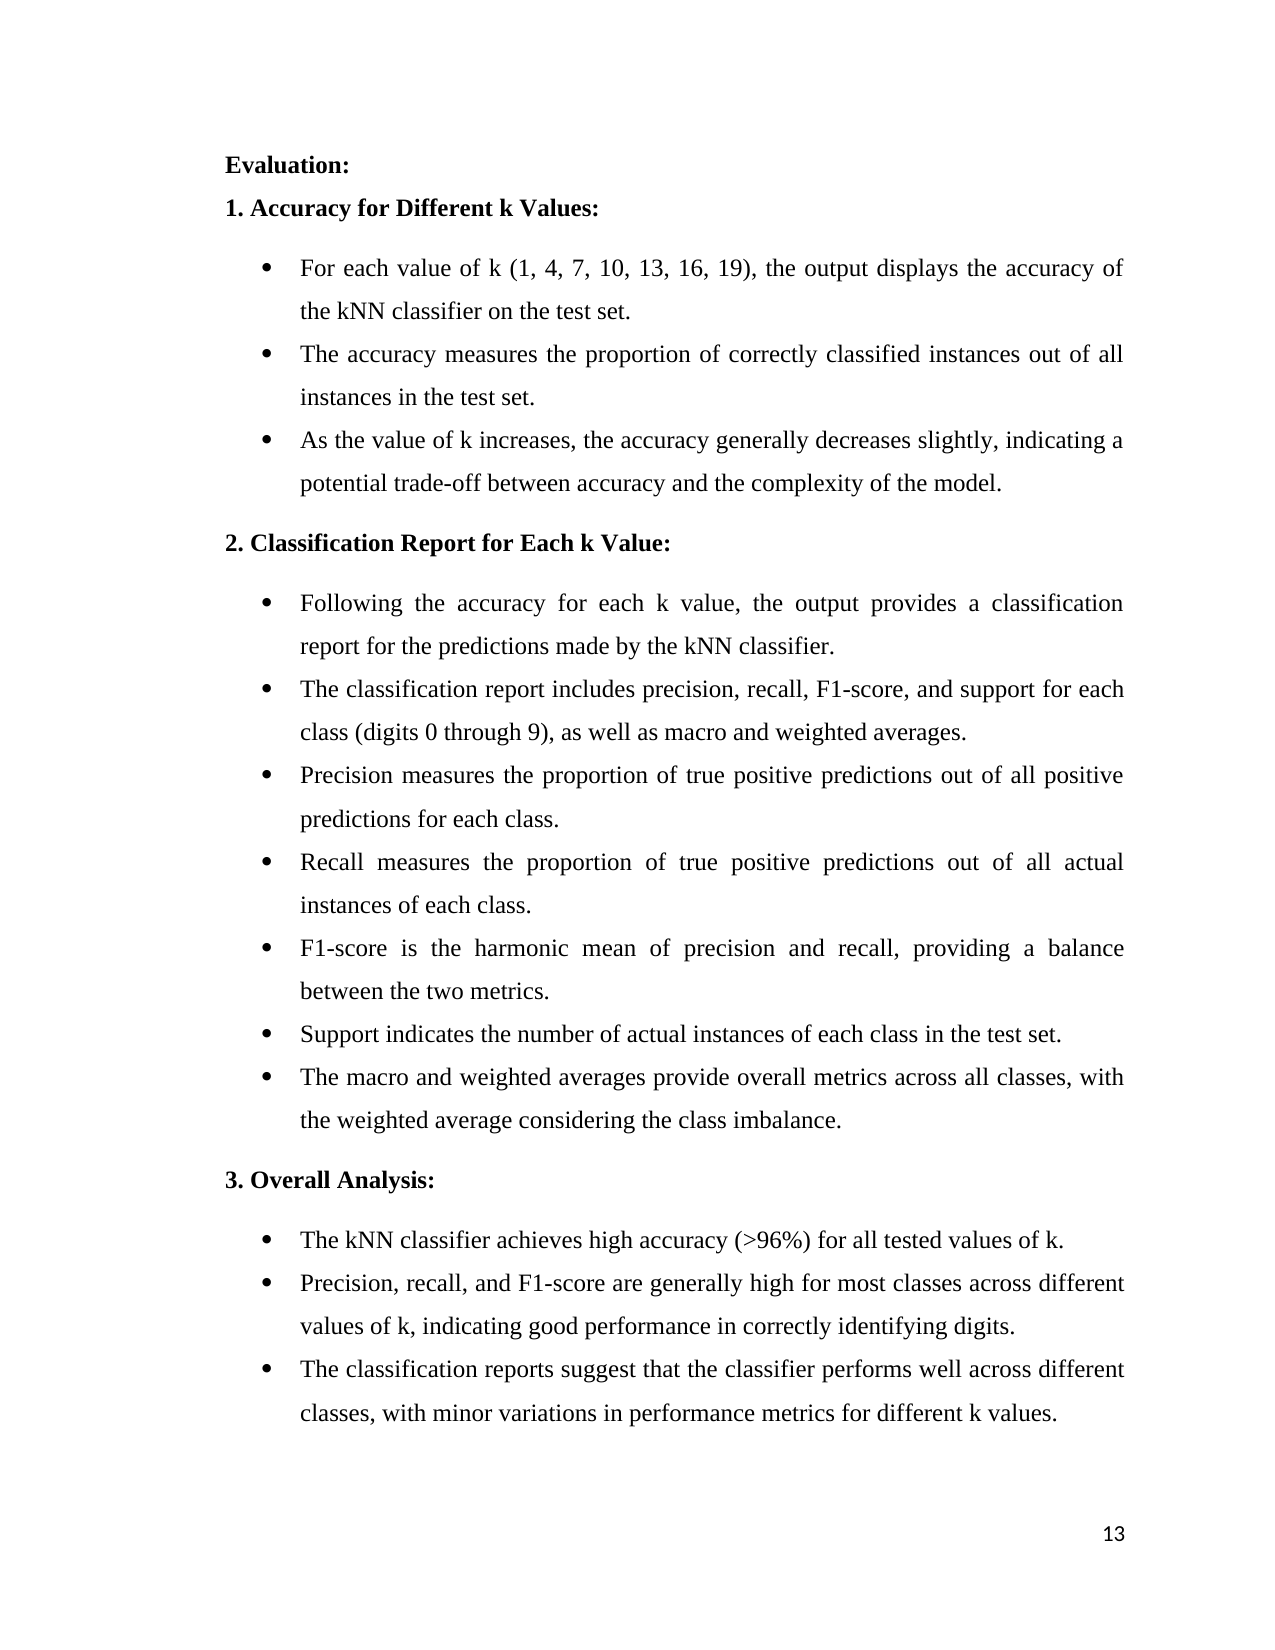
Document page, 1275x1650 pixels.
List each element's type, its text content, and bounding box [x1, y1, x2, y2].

list Precision measures the proportion of true positive predictions out of all positive predictions for each class. [262, 761, 1125, 832]
list Precision, recall, and F1-score are generally high for most classes across different values of k, indicating good performance in correctly identifying digits. [262, 1268, 1125, 1340]
list For each value of k (1, 4, 7, 10, 13, 16, 19), the output displays the accuracy of the kNN classifier on the test set. [262, 253, 1125, 325]
list Recall measures the proportion of true positive predictions out of all actual instances of each class. [262, 847, 1125, 919]
list The classification reports suggest that the classifier performs well across different classes, with minor variations in performance metrics for different k values. [262, 1354, 1125, 1426]
text Evaluation: 1. Accuracy for Different k Values: [225, 150, 1125, 222]
list The classification report includes precision, recall, F1-score, and support for each class (digits 0 through 9), as well as macro and weighted averages. [262, 674, 1125, 746]
list Support indicates the number of actual instances of each class in the test set. [262, 1019, 1125, 1048]
text 3. Overall Analysis: [225, 1165, 1125, 1194]
list F1-score is the harmonic mean of precision and recall, providing a balance between the two metrics. [262, 933, 1125, 1005]
list As the value of k increases, the accuracy generally decreases slightly, indicating a potential trade-off between accuracy and the complexity of the model. [262, 425, 1125, 497]
text 2. Classification Report for Each k Value: [225, 528, 1125, 557]
list The macro and weighted averages provide overall metrics across all classes, with the weighted average considering the class imbalance. [262, 1062, 1125, 1134]
list The kNN classifier achieves high accuracy (>96%) for all tested values of k. [262, 1225, 1125, 1254]
list The accuracy measures the proportion of correctly classified instances out of all instances in the test set. [262, 339, 1125, 411]
list Following the accuracy for each k value, the output provides a classification report for the predictions made by the kNN classifier. [262, 588, 1125, 660]
